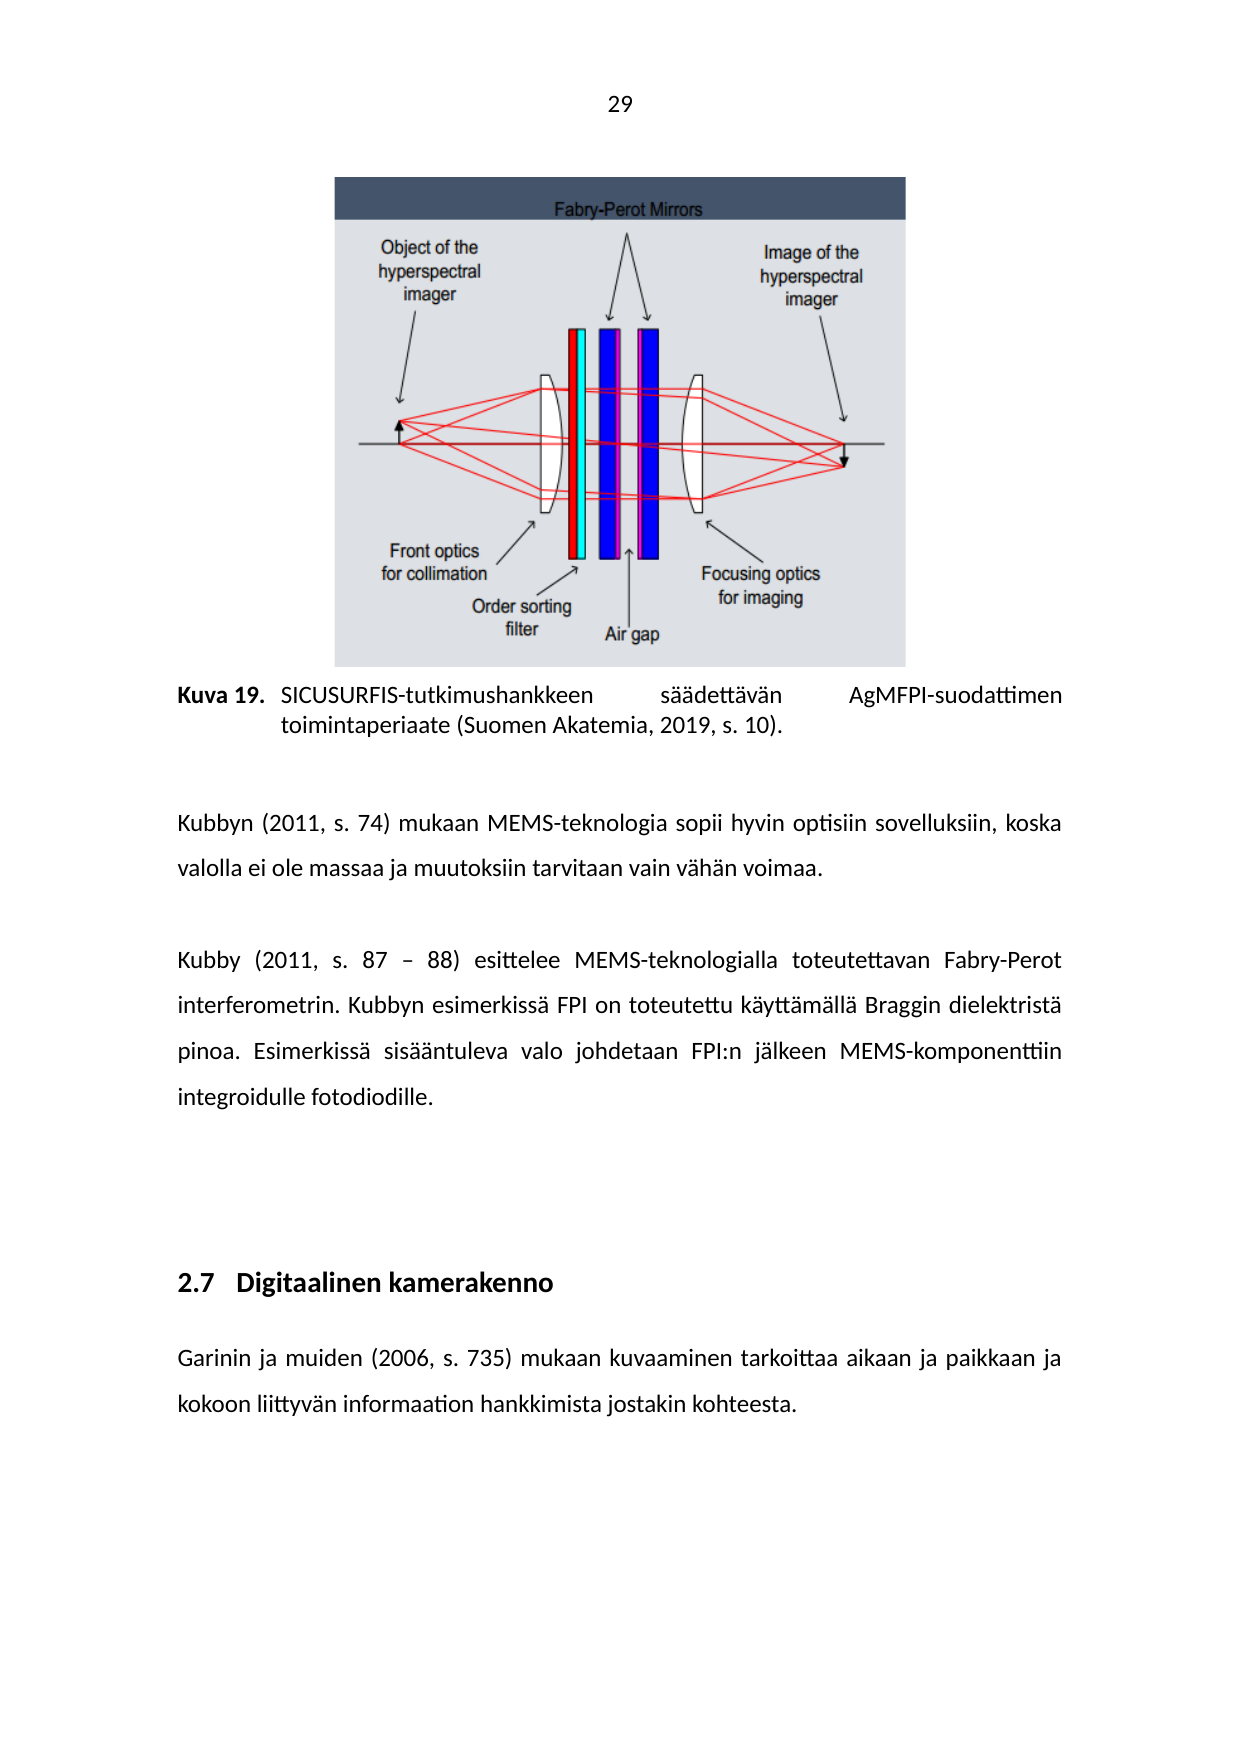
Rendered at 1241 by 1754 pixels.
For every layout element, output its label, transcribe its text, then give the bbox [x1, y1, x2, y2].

text Kubby (2011, s. 87 – 88) esittelee MEMS-teknologialla toteutettavan Fabry-Perot interferometrin. Kubbyn esimerkissä FPI on toteutettu käyttämällä Braggin dielektristä pinoa. Esimerkissä sisääntuleva valo johdetaan FPI:n jälkeen MEMS-komponenttiin integroidulle fotodiodille. [177, 944, 1063, 1112]
picture [334, 177, 906, 667]
subtitle Digitaalinen kamerakenno [177, 1264, 1063, 1300]
text Kubbyn (2011, s. 74) mukaan MEMS-teknologia sopii hyvin optisiin sovelluksiin, koska valolla ei ole massaa ja muutoksiin tarvitaan vain vähän voimaa. [177, 807, 1063, 883]
text Garinin ja muiden (2006, s. 735) mukaan kuvaaminen tarkoittaa aikaan ja paikkaan ja kokoon liittyvän informaation hankkimista jostakin kohteesta. [177, 1342, 1063, 1419]
text Kuva 19. SICUSURFIS-tutkimushankkeen säädettävän AgMFPI-suodattimen toimintaperiaate (Suomen Akatemia, 2019, s. 10). [177, 679, 1063, 740]
